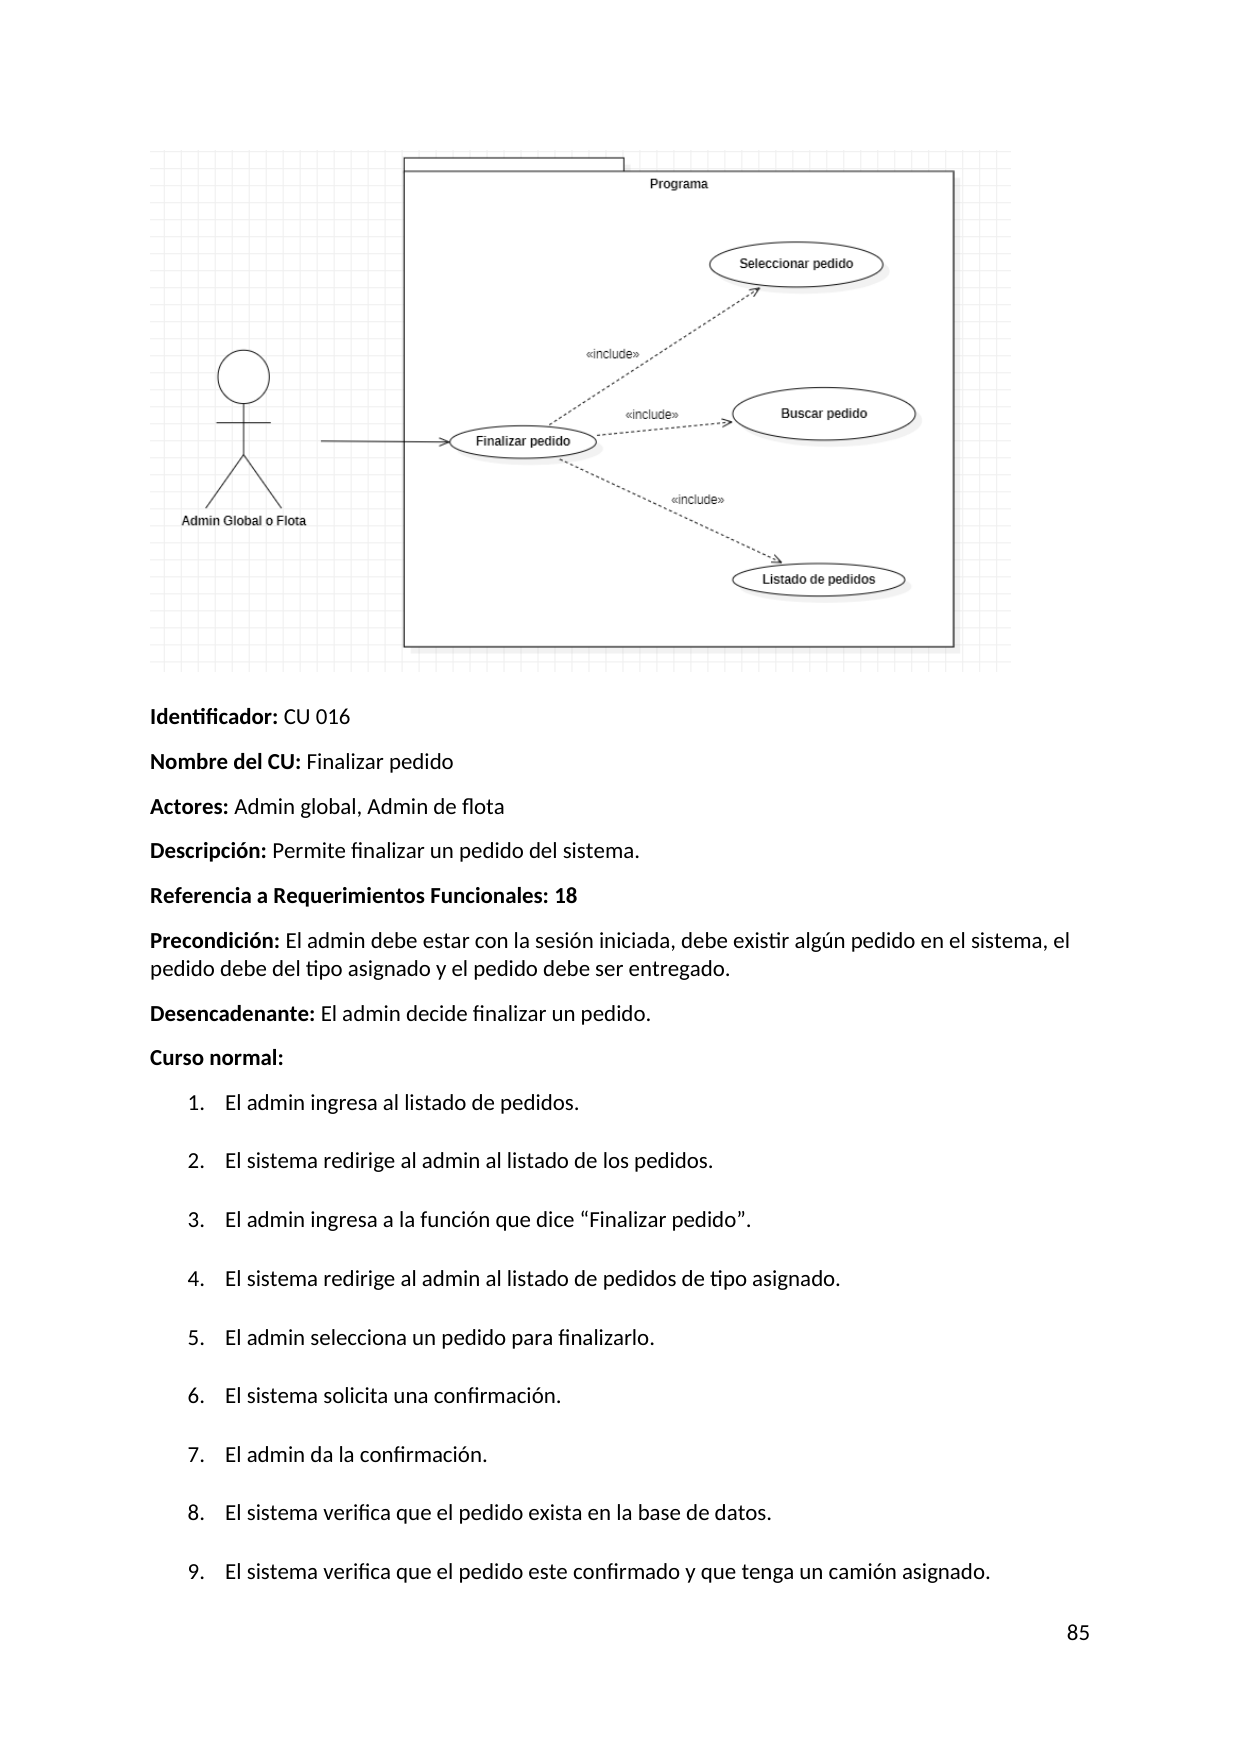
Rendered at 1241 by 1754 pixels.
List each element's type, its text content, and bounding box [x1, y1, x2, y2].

text Referencia a Requerimientos Funcionales: 18 [150, 881, 1090, 909]
text Desencadenante: El admin decide finalizar un pedido. [150, 999, 1090, 1027]
list El admin ingresa a la función que dice “Finalizar pedido”. [187, 1205, 1090, 1233]
text Nombre del CU: Finalizar pedido [150, 747, 1090, 775]
list El admin da la confirmación. [187, 1440, 1090, 1468]
list El admin ingresa al listado de pedidos. [187, 1088, 1090, 1116]
list El sistema redirige al admin al listado de los pedidos. [187, 1147, 1090, 1175]
list El sistema verifica que el pedido este confirmado y que tenga un camión asignado. [187, 1557, 1090, 1585]
list El sistema redirige al admin al listado de pedidos de tipo asignado. [187, 1264, 1090, 1292]
picture [150, 150, 1011, 672]
text Identificador: CU 016 [150, 702, 1090, 731]
text Descripción: Permite finalizar un pedido del sistema. [150, 837, 1090, 864]
list El sistema solicita una confirmación. [187, 1381, 1090, 1409]
text Actores: Admin global, Admin de flota [150, 792, 1090, 820]
list El sistema verifica que el pedido exista en la base de datos. [187, 1498, 1090, 1527]
text Precondición: El admin debe estar con la sesión iniciada, debe existir algún pedido en el sistema, el pedido debe del tipo asignado y el pedido debe ser entregado. [150, 926, 1090, 982]
list El admin selecciona un pedido para finalizarlo. [187, 1323, 1090, 1351]
text Curso normal: [150, 1043, 1090, 1071]
